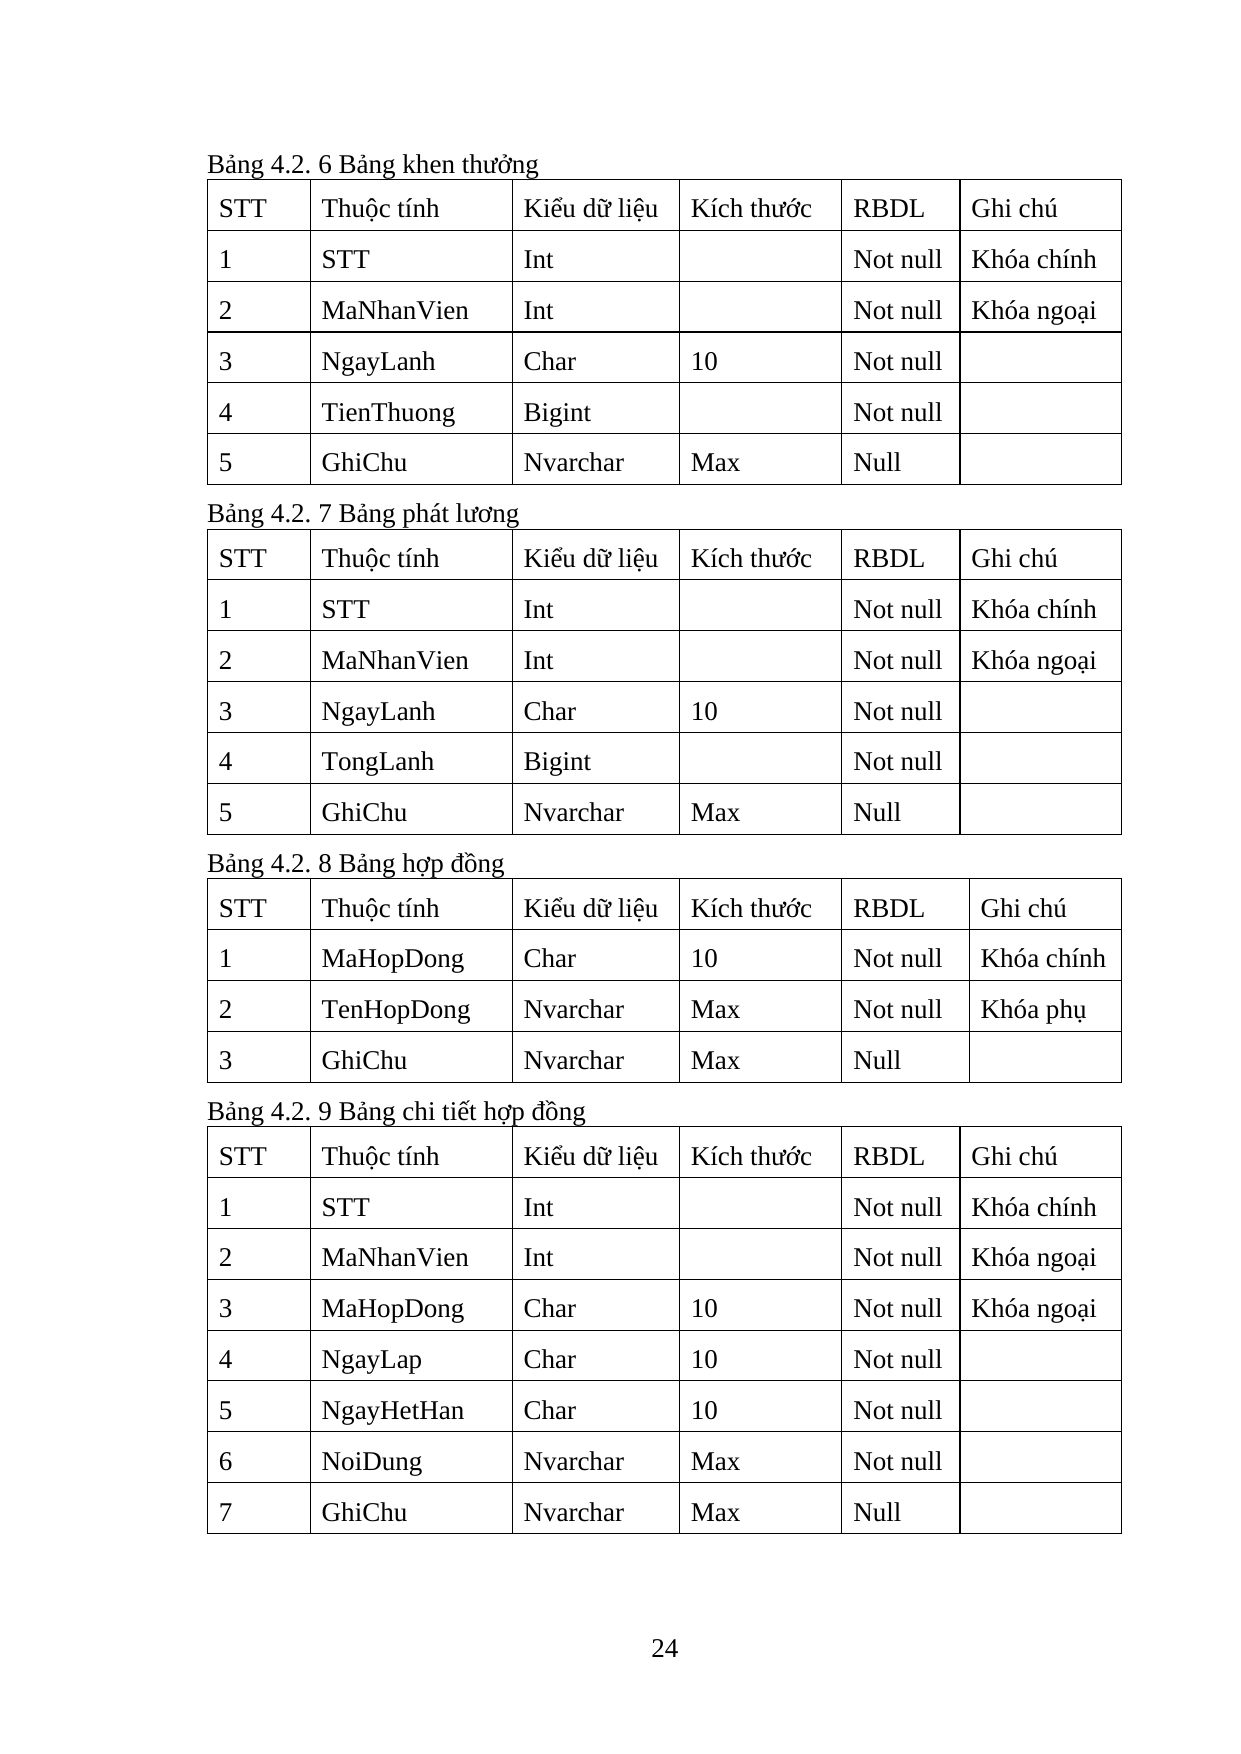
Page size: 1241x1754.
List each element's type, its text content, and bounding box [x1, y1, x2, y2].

table_cell 10 [680, 1280, 841, 1329]
table_cell [961, 682, 1121, 732]
table_cell Null [842, 434, 959, 484]
table_cell MaHopDong [311, 930, 512, 980]
table_header Thuộc tính [311, 1127, 512, 1177]
table_cell Nvarchar [513, 981, 679, 1031]
table_cell [961, 733, 1121, 783]
table_cell MaNhanVien [311, 631, 512, 681]
table_cell Khóa ngoại [961, 1280, 1121, 1329]
table_cell [680, 1178, 841, 1228]
table_cell Not null [842, 282, 959, 331]
table_cell 4 [208, 733, 310, 783]
table_header STT [208, 530, 310, 579]
table_cell TienThuong [311, 383, 512, 433]
table_cell 1 [208, 580, 310, 630]
table_cell Not null [842, 1432, 959, 1482]
table_cell Not null [842, 981, 969, 1031]
table_cell 2 [208, 981, 310, 1031]
table_cell Nvarchar [513, 434, 679, 484]
table_cell Int [513, 282, 679, 331]
table_header RBDL [842, 1127, 959, 1177]
table_cell Int [513, 231, 679, 281]
table_cell Char [513, 1381, 679, 1431]
table_cell Not null [842, 1381, 959, 1431]
table_cell STT [311, 580, 512, 630]
table_cell 2 [208, 282, 310, 331]
table_cell 1 [208, 930, 310, 980]
table_cell Max [680, 1432, 841, 1482]
table_cell [961, 434, 1121, 484]
table_cell Bigint [513, 733, 679, 783]
table_cell MaNhanVien [311, 1229, 512, 1279]
table_header Kích thước [680, 530, 841, 579]
table_cell TongLanh [311, 733, 512, 783]
table_cell [961, 1331, 1121, 1380]
table_cell Int [513, 631, 679, 681]
table_header Kiểu dữ liệu [513, 180, 679, 230]
table_cell 2 [208, 1229, 310, 1279]
table_header Kiểu dữ liệu [513, 530, 679, 579]
table_cell Not null [842, 682, 959, 732]
table_cell Nvarchar [513, 1432, 679, 1482]
table_cell 1 [208, 1178, 310, 1228]
table_cell 3 [208, 682, 310, 732]
table_cell 1 [208, 231, 310, 281]
table_cell Khóa ngoại [961, 631, 1121, 681]
table_header Ghi chú [961, 1127, 1121, 1177]
table_cell Null [842, 784, 959, 833]
table_cell 10 [680, 333, 841, 382]
table_cell Char [513, 333, 679, 382]
table_cell [680, 580, 841, 630]
table_header Kích thước [680, 1127, 841, 1177]
table_cell NoiDung [311, 1432, 512, 1482]
table_cell Khóa ngoại [961, 282, 1121, 331]
table_cell 10 [680, 682, 841, 732]
table_cell [961, 383, 1121, 433]
table_header STT [208, 1127, 310, 1177]
table_cell Not null [842, 733, 959, 783]
table_cell 2 [208, 631, 310, 681]
table_cell NgayLanh [311, 682, 512, 732]
table_cell MaHopDong [311, 1280, 512, 1329]
table_cell 5 [208, 434, 310, 484]
table_cell 10 [680, 1331, 841, 1380]
table_cell STT [311, 1178, 512, 1228]
table_cell NgayHetHan [311, 1381, 512, 1431]
table_cell [961, 1381, 1121, 1431]
table_cell Char [513, 930, 679, 980]
table_header Thuộc tính [311, 530, 512, 579]
table_header STT [208, 180, 310, 230]
table_cell Bigint [513, 383, 679, 433]
table_cell 3 [208, 1032, 310, 1082]
table_cell [680, 383, 841, 433]
table_cell Int [513, 580, 679, 630]
table_cell Nvarchar [513, 784, 679, 833]
table_cell [680, 231, 841, 281]
table_cell [680, 1229, 841, 1279]
table_cell Not null [842, 231, 959, 281]
table_cell [680, 631, 841, 681]
table_cell GhiChu [311, 784, 512, 833]
table_cell Not null [842, 1280, 959, 1329]
table_cell STT [311, 231, 512, 281]
table_header Thuộc tính [311, 180, 512, 230]
table_cell Max [680, 1032, 841, 1082]
table_cell Not null [842, 930, 969, 980]
table_cell 5 [208, 784, 310, 833]
table_cell 6 [208, 1432, 310, 1482]
table_header Kích thước [680, 879, 841, 929]
table_cell Khóa chính [961, 1178, 1121, 1228]
table_cell Khóa chính [961, 580, 1121, 630]
table_cell 5 [208, 1381, 310, 1431]
table_cell 3 [208, 1280, 310, 1329]
table_cell Not null [842, 1331, 959, 1380]
table_cell Max [680, 981, 841, 1031]
table_cell GhiChu [311, 1032, 512, 1082]
table_header RBDL [842, 180, 959, 230]
table_cell 7 [208, 1483, 310, 1533]
table_header Ghi chú [961, 530, 1121, 579]
table_cell MaNhanVien [311, 282, 512, 331]
table_cell Khóa ngoại [961, 1229, 1121, 1279]
table_header RBDL [842, 530, 959, 579]
table_header Kiểu dữ liệu [513, 879, 679, 929]
table_cell TenHopDong [311, 981, 512, 1031]
table_cell Null [842, 1032, 969, 1082]
table_cell Nvarchar [513, 1032, 679, 1082]
table_cell Not null [842, 383, 959, 433]
table_cell Khóa phụ [970, 981, 1121, 1031]
table_header STT [208, 879, 310, 929]
table_cell Char [513, 682, 679, 732]
table_cell Null [842, 1483, 959, 1533]
table_cell [680, 282, 841, 331]
table_cell GhiChu [311, 1483, 512, 1533]
table_header Kích thước [680, 180, 841, 230]
table_cell GhiChu [311, 434, 512, 484]
table_cell [680, 733, 841, 783]
table_cell 10 [680, 1381, 841, 1431]
table_header Ghi chú [970, 879, 1121, 929]
table_cell 4 [208, 383, 310, 433]
table_cell [961, 784, 1121, 833]
table_cell Not null [842, 1229, 959, 1279]
table_cell Int [513, 1178, 679, 1228]
table_cell Not null [842, 580, 959, 630]
table_cell Not null [842, 631, 959, 681]
table_cell [970, 1032, 1121, 1082]
table_cell 10 [680, 930, 841, 980]
table_cell [961, 333, 1121, 382]
table_cell [961, 1483, 1121, 1533]
table_header Thuộc tính [311, 879, 512, 929]
table_cell Int [513, 1229, 679, 1279]
table_cell Not null [842, 333, 959, 382]
table_cell 4 [208, 1331, 310, 1380]
table_cell Khóa chính [961, 231, 1121, 281]
table_cell Not null [842, 1178, 959, 1228]
table_cell Char [513, 1331, 679, 1380]
table_cell Max [680, 784, 841, 833]
table_cell Max [680, 434, 841, 484]
table_header Ghi chú [961, 180, 1121, 230]
table_cell Nvarchar [513, 1483, 679, 1533]
table_cell Max [680, 1483, 841, 1533]
table_cell [961, 1432, 1121, 1482]
table_cell Khóa chính [970, 930, 1121, 980]
table_header RBDL [842, 879, 969, 929]
table_cell NgayLanh [311, 333, 512, 382]
table_cell 3 [208, 333, 310, 382]
table_header Kiểu dữ liệu [513, 1127, 679, 1177]
table_cell NgayLap [311, 1331, 512, 1380]
table_cell Char [513, 1280, 679, 1329]
